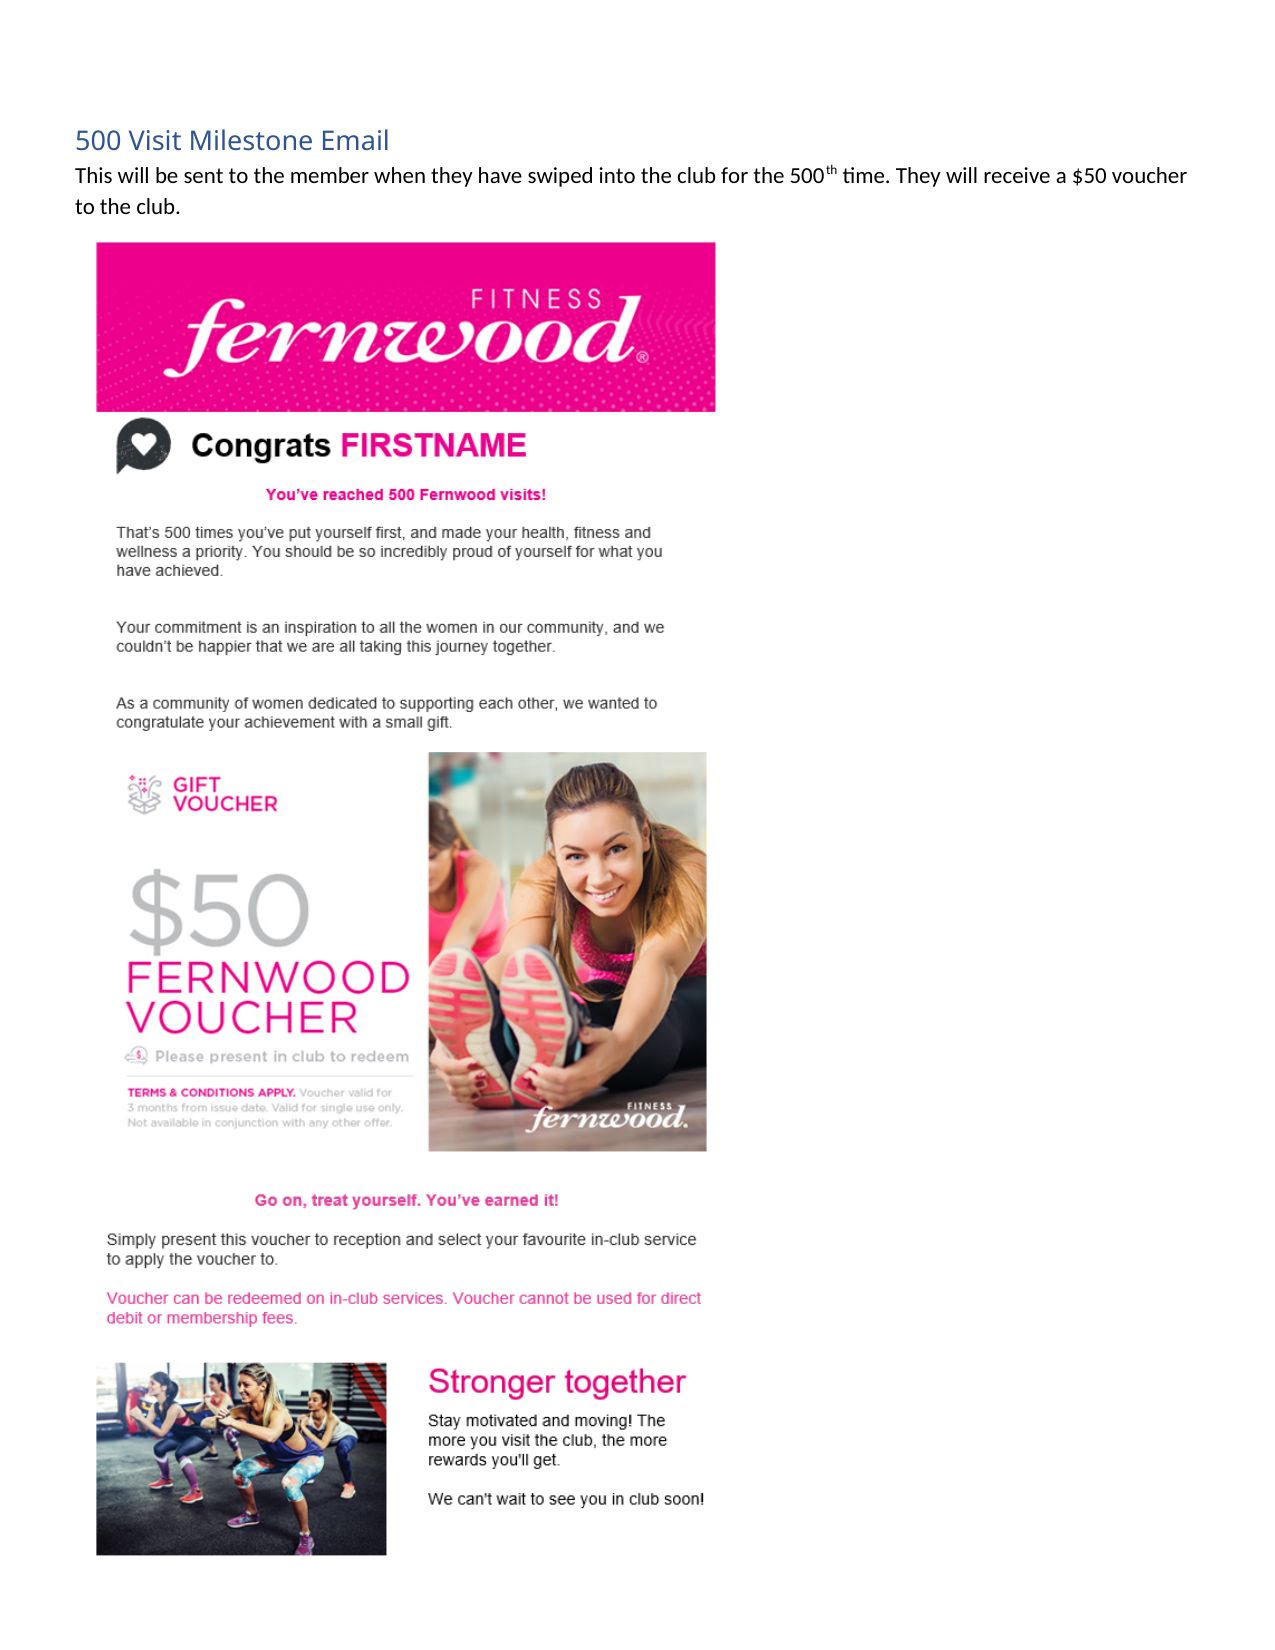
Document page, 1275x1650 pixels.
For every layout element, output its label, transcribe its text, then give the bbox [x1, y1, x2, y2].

text This will be sent to the member when they have swiped into the club for the 500th time. They will receive a $50 voucher to the club. [75, 162, 1200, 220]
subtitle 500 Visit Milestone Email [75, 122, 1200, 159]
